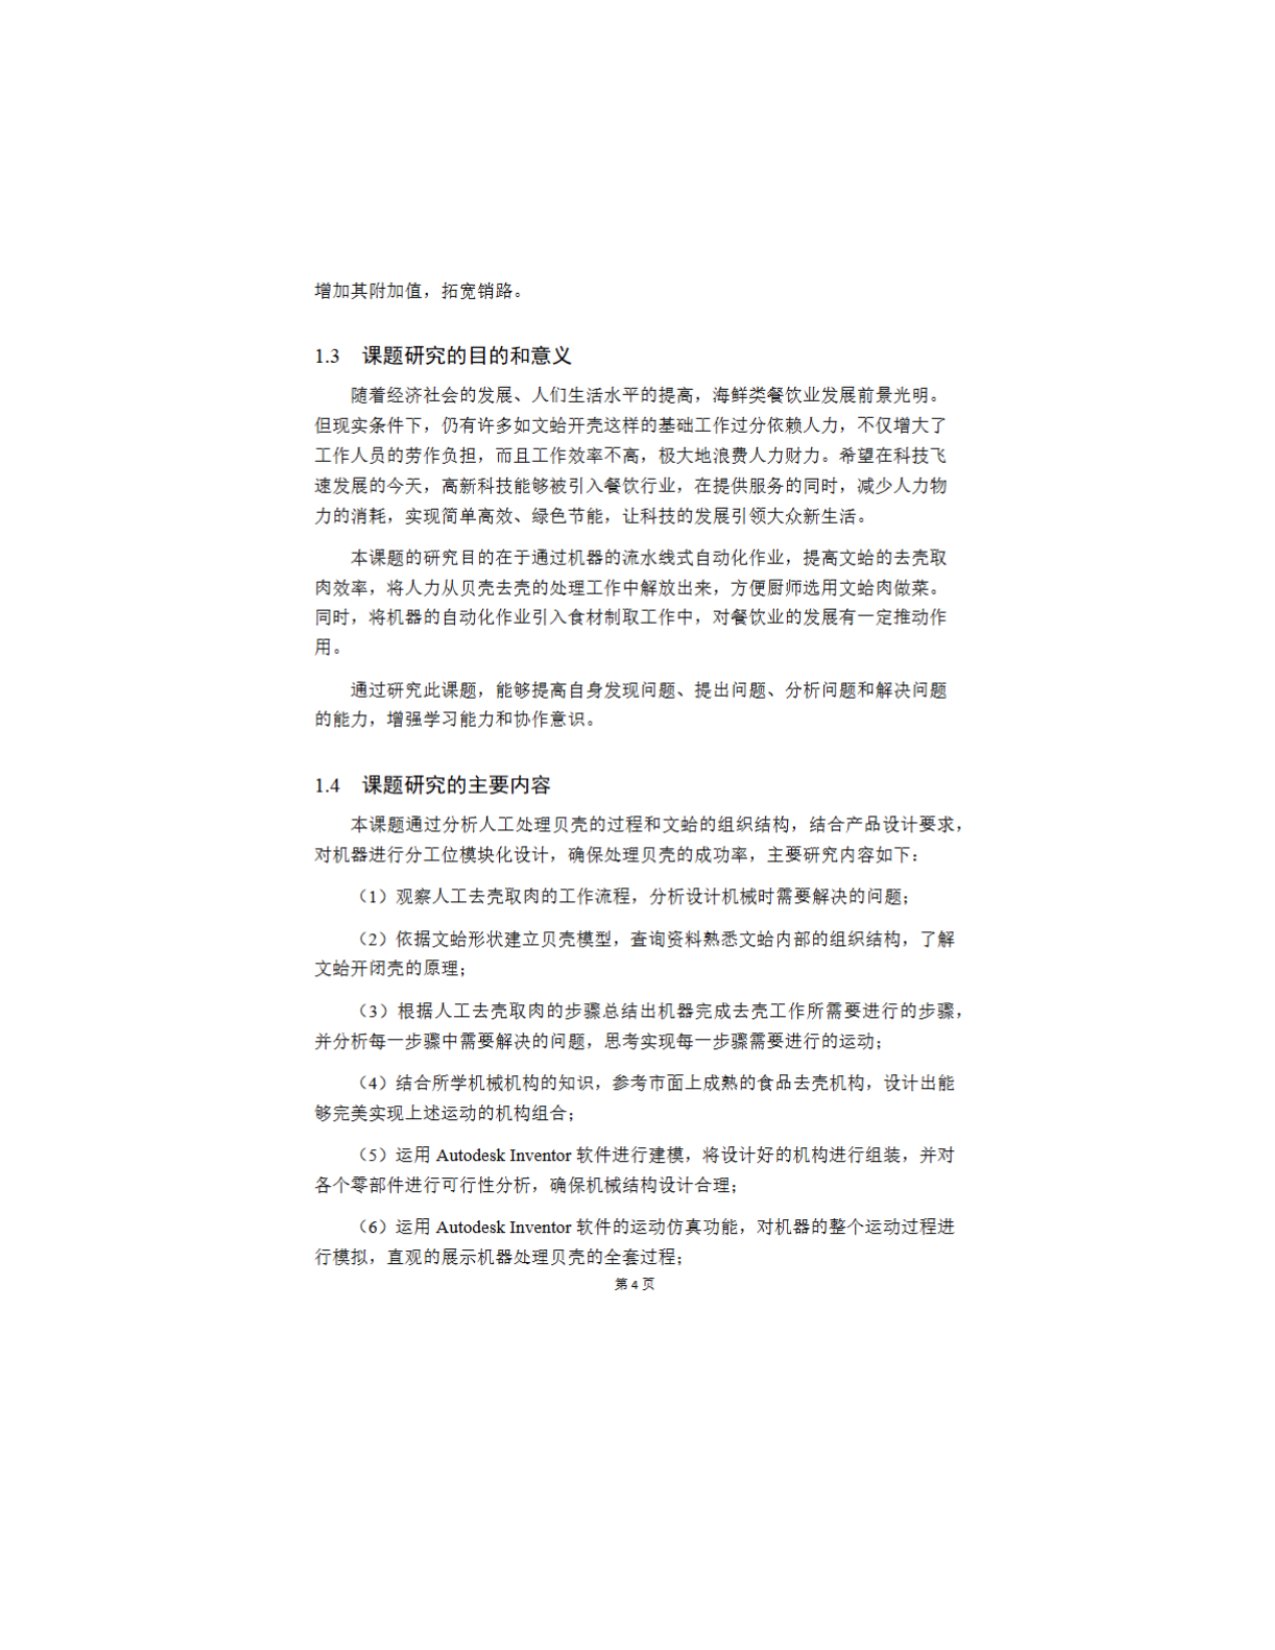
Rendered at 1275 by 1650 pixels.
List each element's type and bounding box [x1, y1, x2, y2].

picture [187, 150, 1077, 1358]
